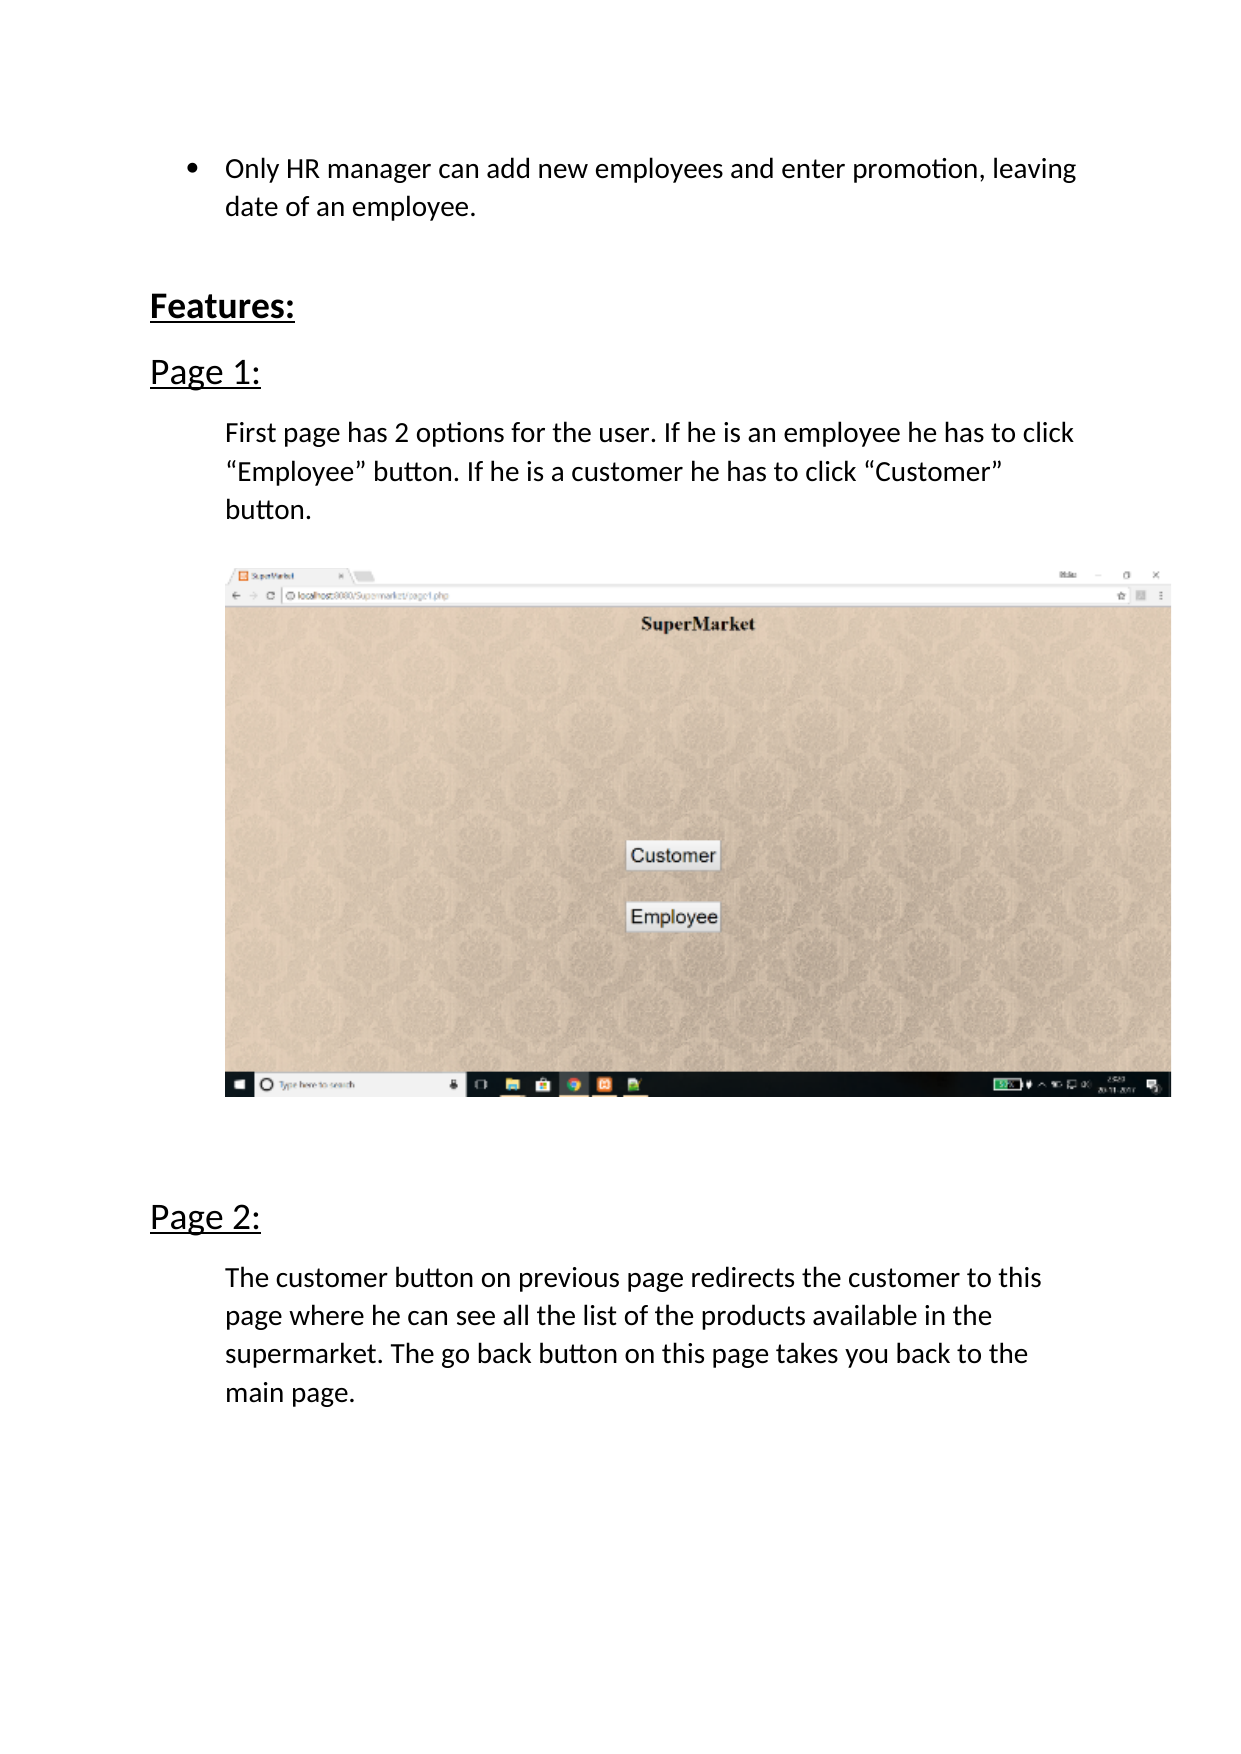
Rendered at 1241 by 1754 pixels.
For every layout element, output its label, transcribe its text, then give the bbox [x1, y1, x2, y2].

text The customer button on previous page redirects the customer to this page where he can see all the list of the products available in the supermarket. The go back button on this page takes you back to the main page. [225, 1259, 1090, 1410]
text Page 2: [150, 1193, 1090, 1238]
text Page 1: [150, 348, 1090, 394]
text Features: [150, 282, 1090, 328]
list Only HR manager can add new employees and enter promotion, leaving date of an employee. [187, 150, 1090, 224]
picture [225, 568, 1172, 1097]
list First page has 2 options for the user. If he is an employee he has to click “Employee” button. If he is a customer he has to click “Customer” button. [225, 414, 1090, 527]
